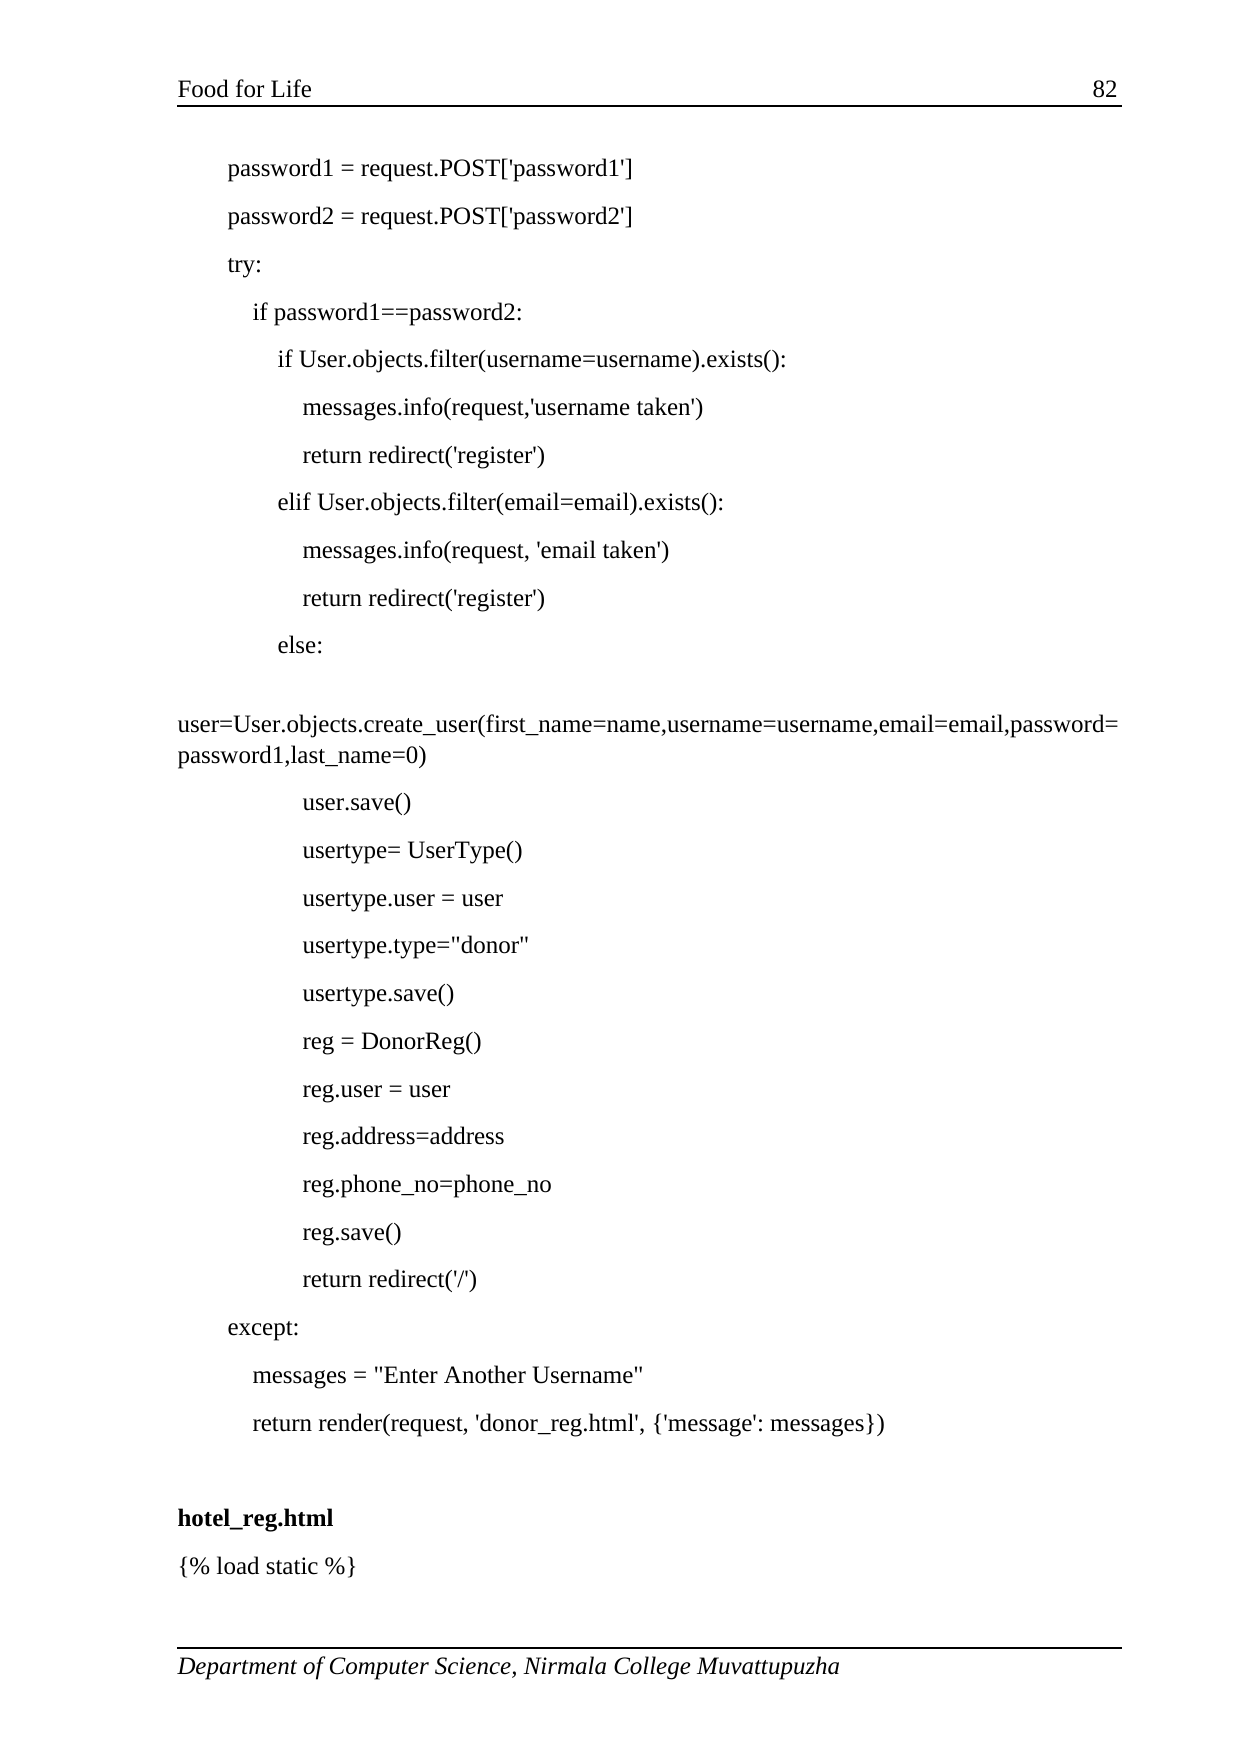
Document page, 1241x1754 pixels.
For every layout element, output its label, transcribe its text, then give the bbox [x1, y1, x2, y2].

text user=User.objects.create_user(first_name=name,username=username,email=email,password=password1,last_name=0) [177, 678, 1122, 768]
text except: [177, 1312, 1122, 1341]
text reg.save() [177, 1217, 1122, 1246]
text reg.address=address [177, 1121, 1122, 1150]
text reg.user = user [177, 1074, 1122, 1102]
text else: [177, 631, 1122, 659]
text password2 = request.POST['password2'] [177, 201, 1122, 230]
text user.save() [177, 787, 1122, 816]
text usertype= UserType() [177, 835, 1122, 864]
text elif User.objects.filter(email=email).exists(): [177, 487, 1122, 516]
text return redirect('register') [177, 440, 1122, 468]
text reg.phone_no=phone_no [177, 1169, 1122, 1198]
text usertype.save() [177, 978, 1122, 1007]
text if password1==password2: [177, 297, 1122, 325]
text password1 = request.POST['password1'] [177, 153, 1122, 182]
text hotel_reg.html [177, 1503, 1122, 1532]
text return render(request, 'donor_reg.html', {'message': messages}) [177, 1408, 1122, 1436]
text usertype.user = user [177, 883, 1122, 912]
text usertype.type="donor" [177, 931, 1122, 959]
text messages = "Enter Another Username" [177, 1360, 1122, 1389]
text messages.info(request,'username taken') [177, 392, 1122, 421]
text try: [177, 249, 1122, 278]
text return redirect('register') [177, 583, 1122, 612]
text return redirect('/') [177, 1264, 1122, 1293]
text {% load static %} [177, 1551, 1122, 1579]
text reg = DonorReg() [177, 1026, 1122, 1055]
text messages.info(request, 'email taken') [177, 535, 1122, 564]
text if User.objects.filter(username=username).exists(): [177, 344, 1122, 373]
